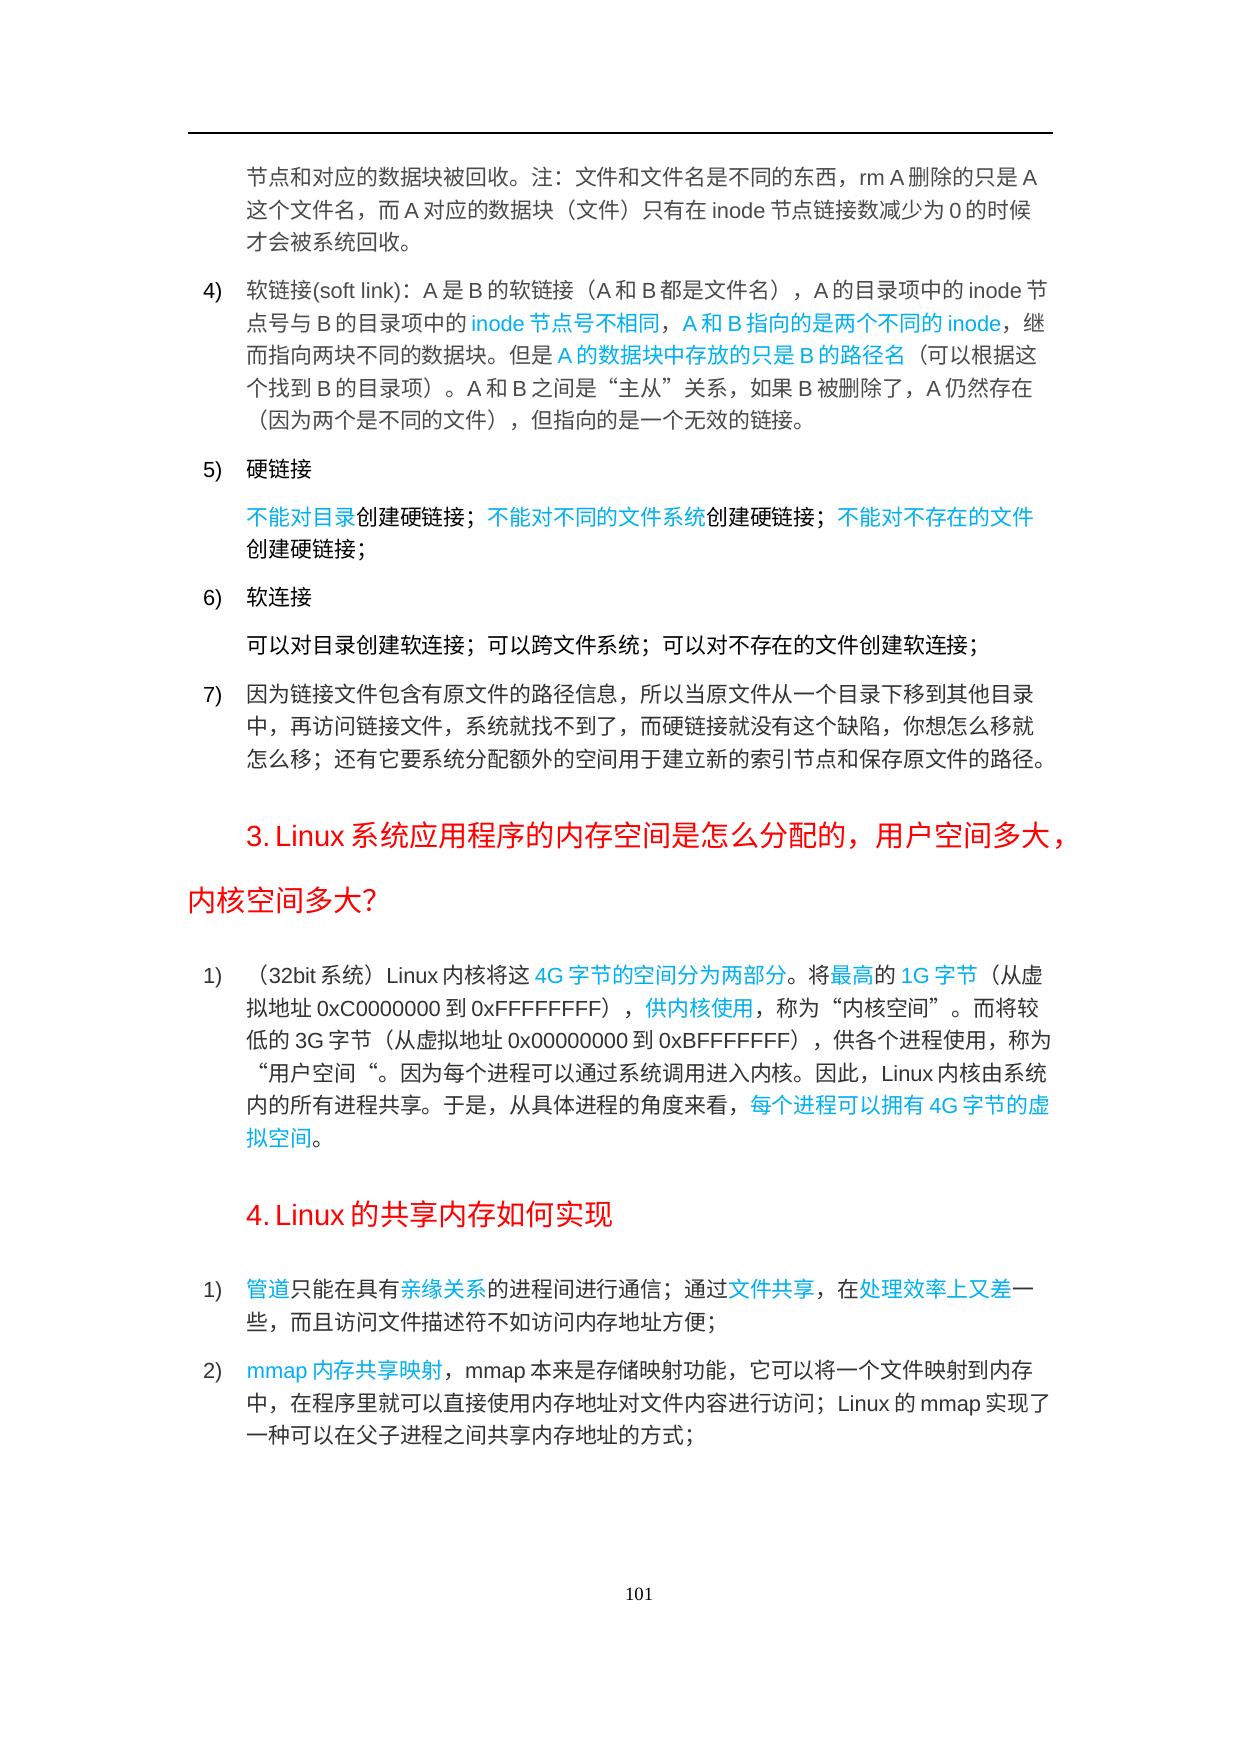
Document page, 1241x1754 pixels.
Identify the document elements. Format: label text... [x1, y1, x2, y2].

list 管道只能在具有亲缘关系的进程间进行通信；通过文件共享，在处理效率上又差一些，而且访问文件描述符不如访问内存地址方便； [203, 1272, 1053, 1337]
list 因为链接文件包含有原文件的路径信息，所以当原文件从一个目录下移到其他目录中，再访问链接文件，系统就找不到了，而硬链接就没有这个缺陷，你想怎么移就怎么移；还有它要系统分配额外的空间用于建立新的索引节点和保存原文件的路径。 [203, 676, 1053, 774]
list 软连接 [203, 580, 1053, 612]
list 不能对目录创建硬链接；不能对不同的文件系统创建硬链接；不能对不存在的文件创建硬链接； [247, 499, 1053, 564]
picture [381, 1364, 392, 1369]
subtitle Linux系统应用程序的内存空间是怎么分配的，用户空间多大，内核空间多大？ [187, 801, 1053, 931]
list mmap内存共享映射，mmap本来是存储映射功能，它可以将一个文件映射到内存中，在程序里就可以直接使用内存地址对文件内容进行访问；Linux的mmap实现了一种可以在父子进程之间共享内存地址的方式； [203, 1353, 1053, 1450]
list 软链接(soft link)：A是B的软链接（A和B都是文件名），A的目录项中的inode节点号与B的目录项中的inode节点号不相同，A和B指向的是两个不同的inode，继而指向两块不同的数据块。但是A的数据块中存放的只是B的路径名（可以根据这个找到B的目录项）。A和B之间是“主从”关系，如果B被删除了，A仍然存在（因为两个是不同的文件），但指向的是一个无效的链接。 [203, 273, 1053, 436]
subtitle Linux的共享内存如何实现 [187, 1180, 1053, 1245]
list 硬链接 [203, 451, 1053, 484]
list 可以对目录创建软连接；可以跨文件系统；可以对不存在的文件创建软连接； [247, 628, 1053, 661]
list （32bit系统）Linux内核将这4G字节的空间分为两部分。将最高的1G字节（从虚拟地址0xC0000000到0xFFFFFFFF），供内核使用，称为“内核空间”。而将较低的3G字节（从虚拟地址0x00000000到0xBFFFFFFF），供各个进程使用，称为“用户空间“。因为每个进程可以通过系统调用进入内核。因此，Linux内核由系统内的所有进程共享。于是，从具体进程的角度来看，每个进程可以拥有4G字节的虚拟空间。 [203, 958, 1053, 1153]
picture [797, 1283, 808, 1288]
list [203, 160, 1053, 257]
picture [854, 975, 869, 985]
